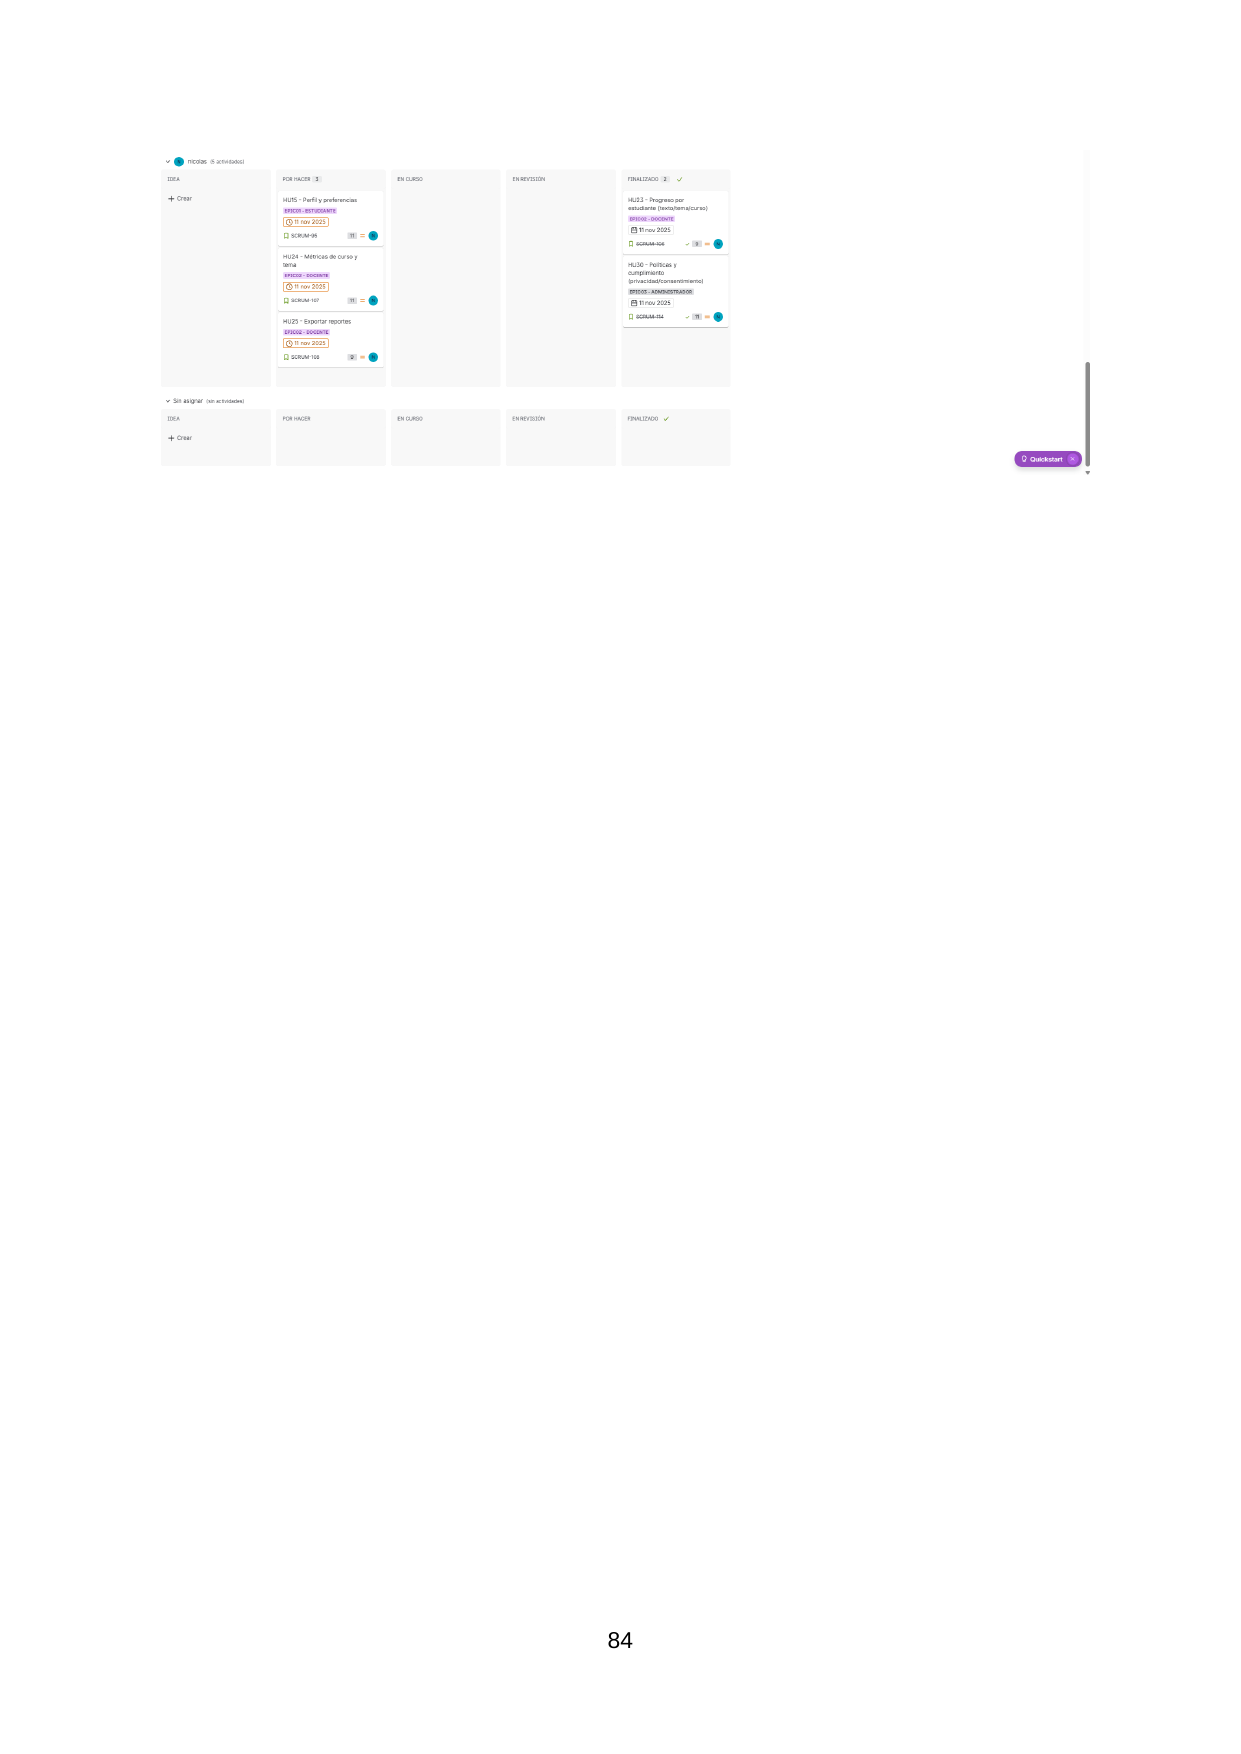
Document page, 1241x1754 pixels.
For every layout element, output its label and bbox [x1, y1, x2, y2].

picture [150, 150, 1091, 475]
